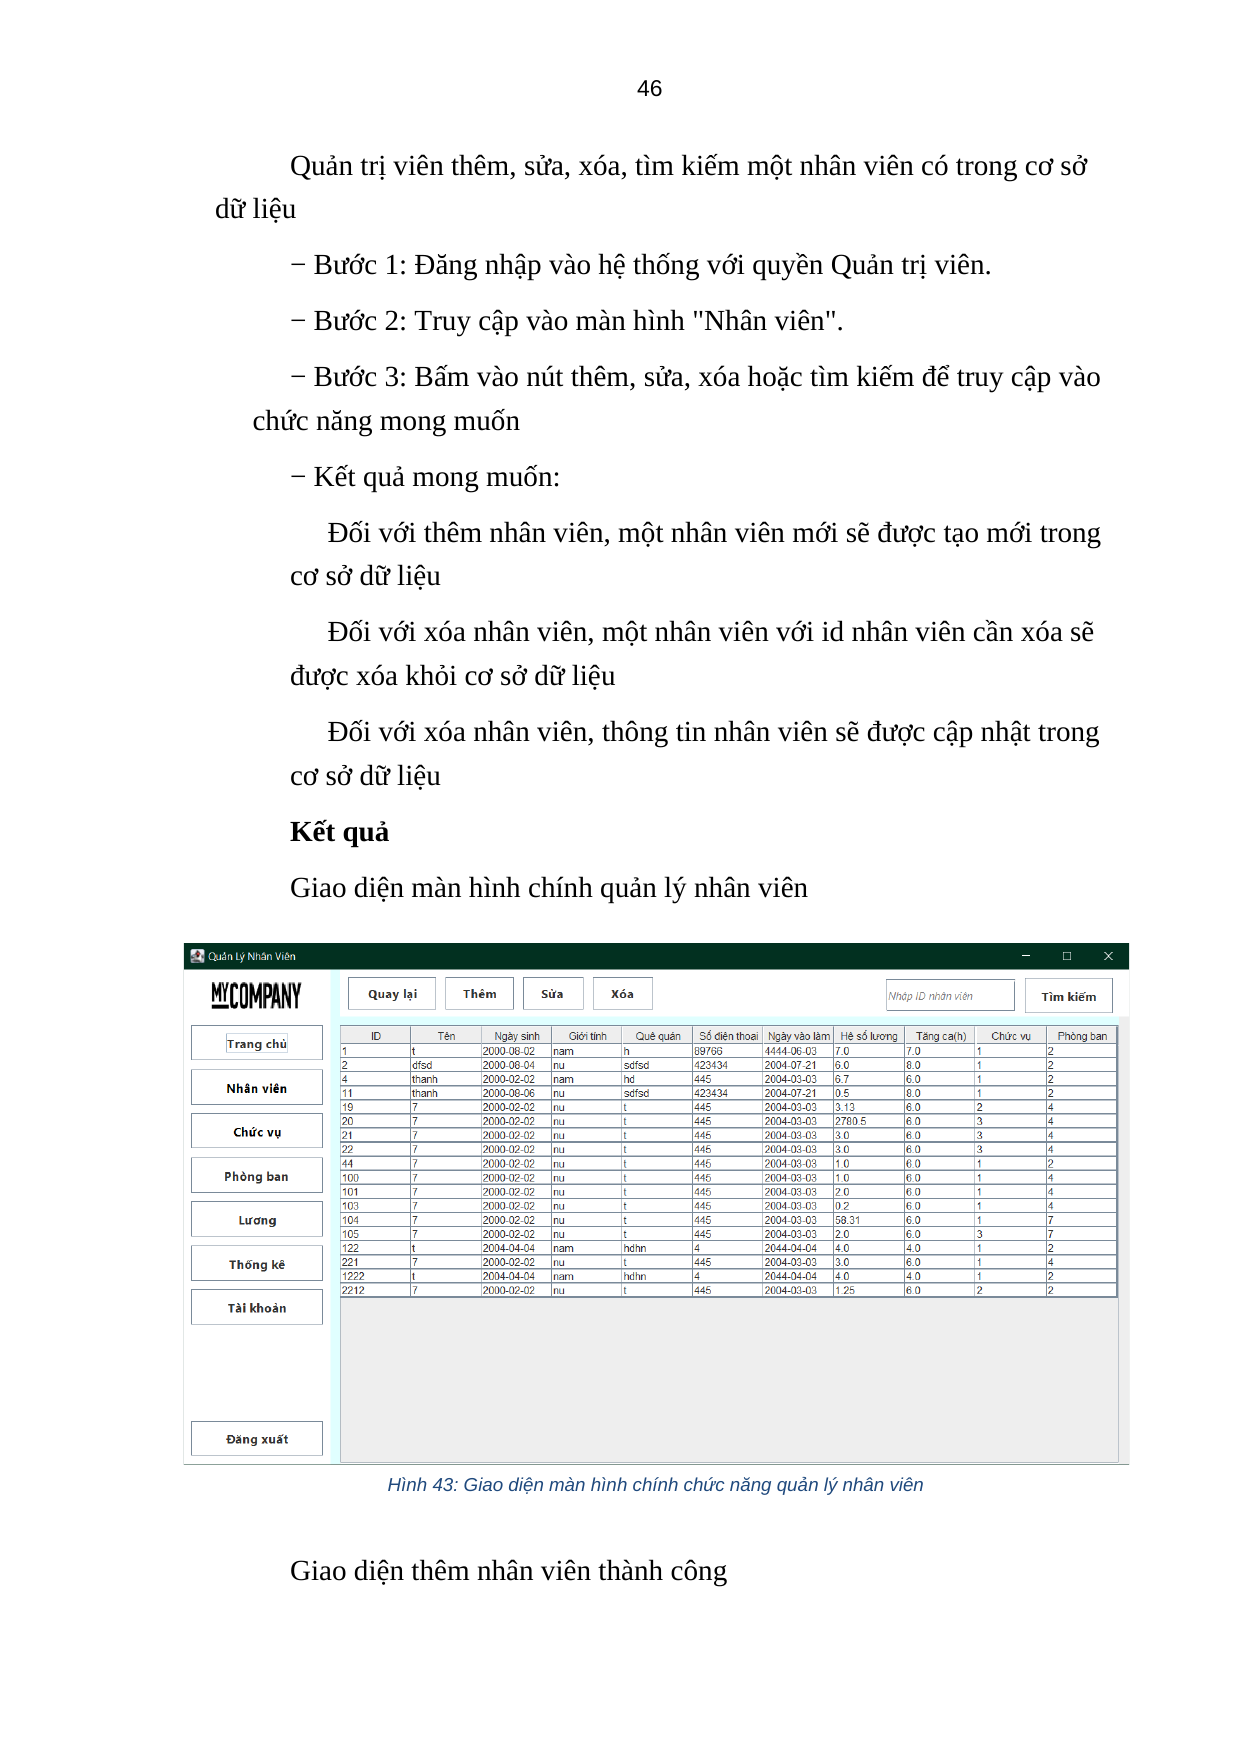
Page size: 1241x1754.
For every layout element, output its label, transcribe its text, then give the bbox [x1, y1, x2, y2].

picture [183, 943, 1130, 1465]
text Giao diện thêm nhân viên thành công [290, 1553, 1122, 1587]
text − Kết quả mong muốn: [215, 459, 1122, 492]
text − Bước 1: Đăng nhập vào hệ thống với quyền Quản trị viên. [215, 247, 1122, 281]
text Đối với thêm nhân viên, một nhân viên mới sẽ được tạo mới trong cơ sở dữ liệu [290, 515, 1122, 592]
text − Bước 3: Bấm vào nút thêm, sửa, xóa hoặc tìm kiếm để truy cập vào chức năng mong muốn [252, 359, 1122, 436]
text Đối với xóa nhân viên, một nhân viên với id nhân viên cần xóa sẽ được xóa khỏi cơ sở dữ liệu [290, 614, 1122, 692]
text Đối với xóa nhân viên, thông tin nhân viên sẽ được cập nhật trong cơ sở dữ liệu [290, 714, 1122, 791]
text − Bước 2: Truy cập vào màn hình "Nhân viên". [215, 303, 1122, 337]
text Quản trị viên thêm, sửa, xóa, tìm kiếm một nhân viên có trong cơ sở dữ liệu [215, 148, 1122, 225]
text Kết quả [290, 814, 1122, 847]
text Giao diện màn hình chính quản lý nhân viên [290, 870, 1122, 903]
